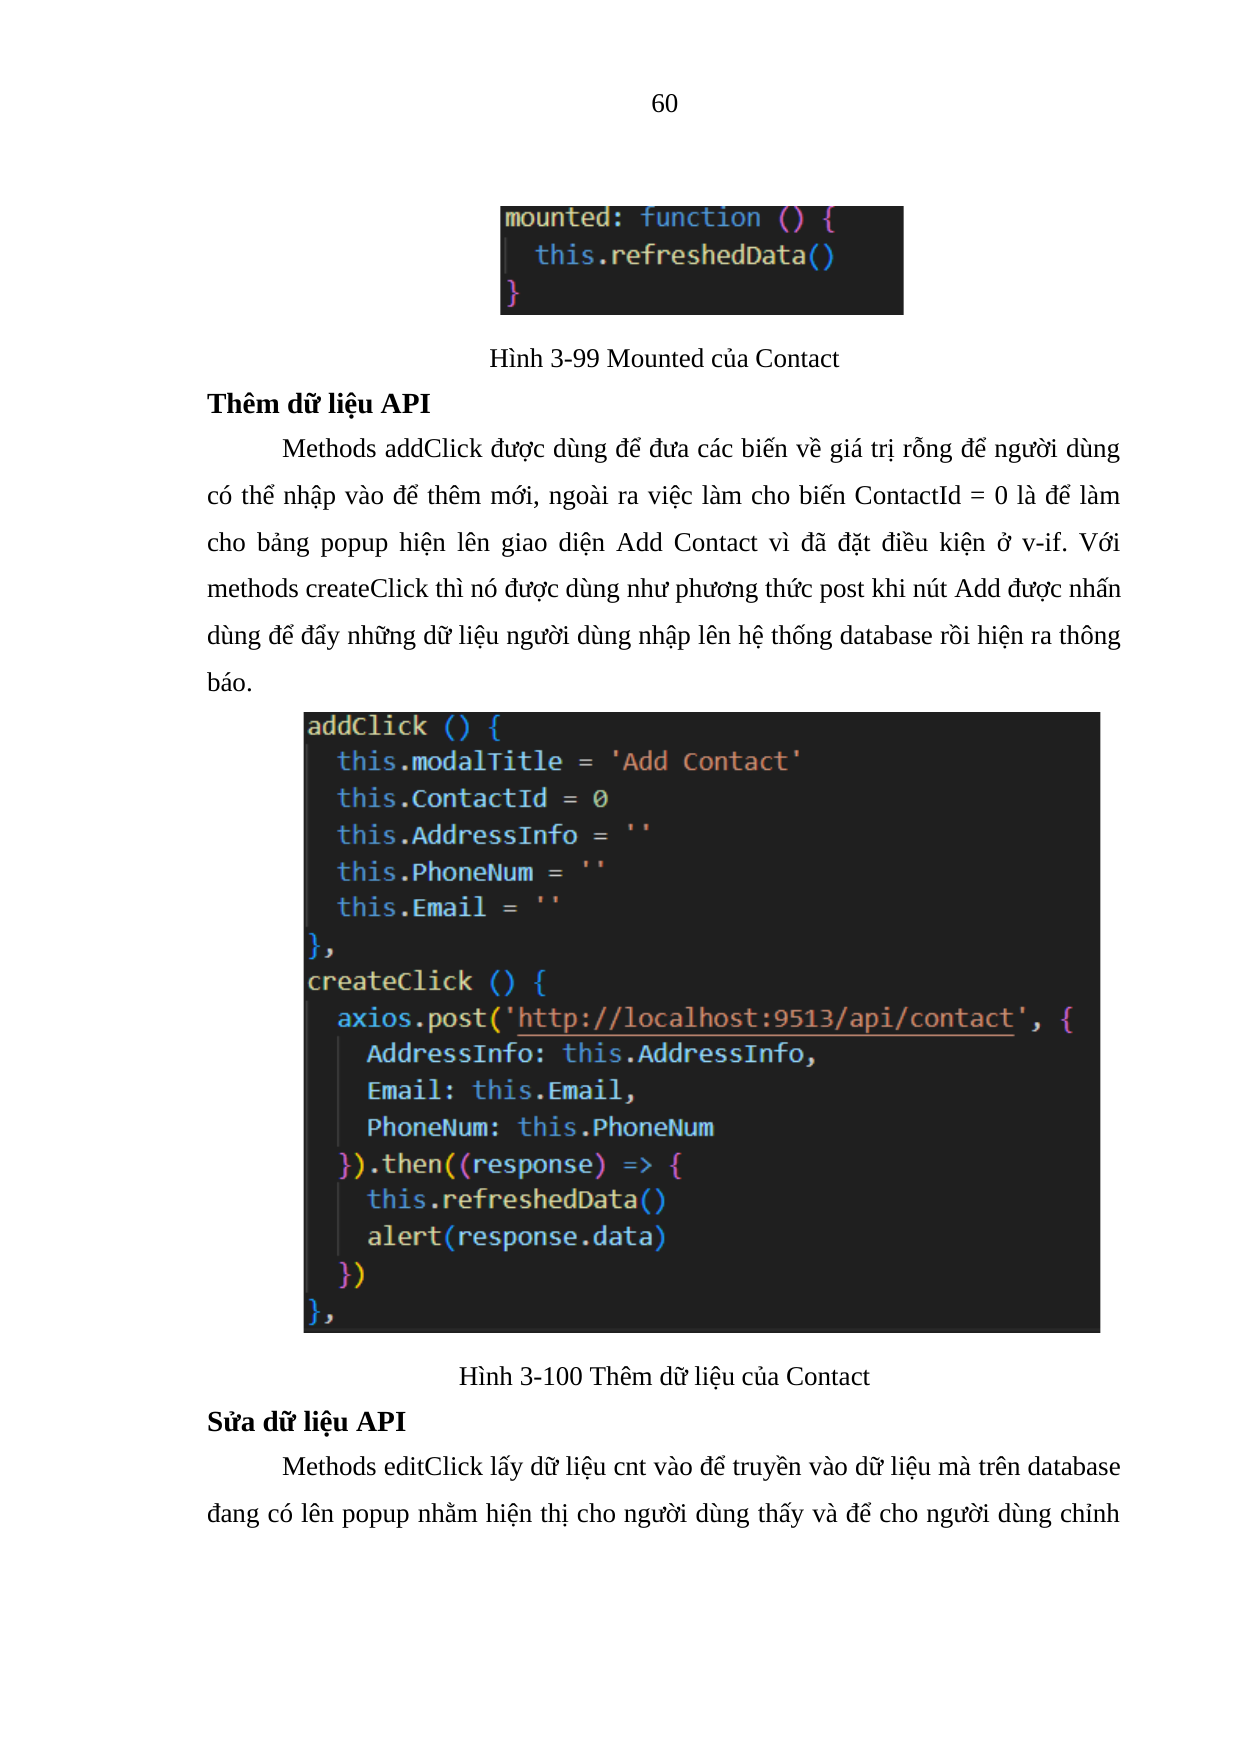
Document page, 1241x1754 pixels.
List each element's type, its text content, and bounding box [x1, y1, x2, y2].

text Thêm dữ liệu API [207, 386, 1122, 420]
picture [303, 712, 1101, 1333]
picture [500, 206, 904, 315]
text Sửa dữ liệu API [207, 1404, 1122, 1437]
text Methods addClick được dùng để đưa các biến về giá trị rỗng để người dùng có thể nhập vào để thêm mới, ngoài ra việc làm cho biến ContactId = 0 là để làm cho bảng popup hiện lên giao diện Add Contact vì đã đặt điều kiện ở v-if. Với methods createClick thì nó được dùng như phương thức post khi nút Add được nhấn dùng để đẩy những dữ liệu người dùng nhập lên hệ thống database rồi hiện ra thông báo. [207, 432, 1122, 697]
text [207, 1450, 1122, 1528]
